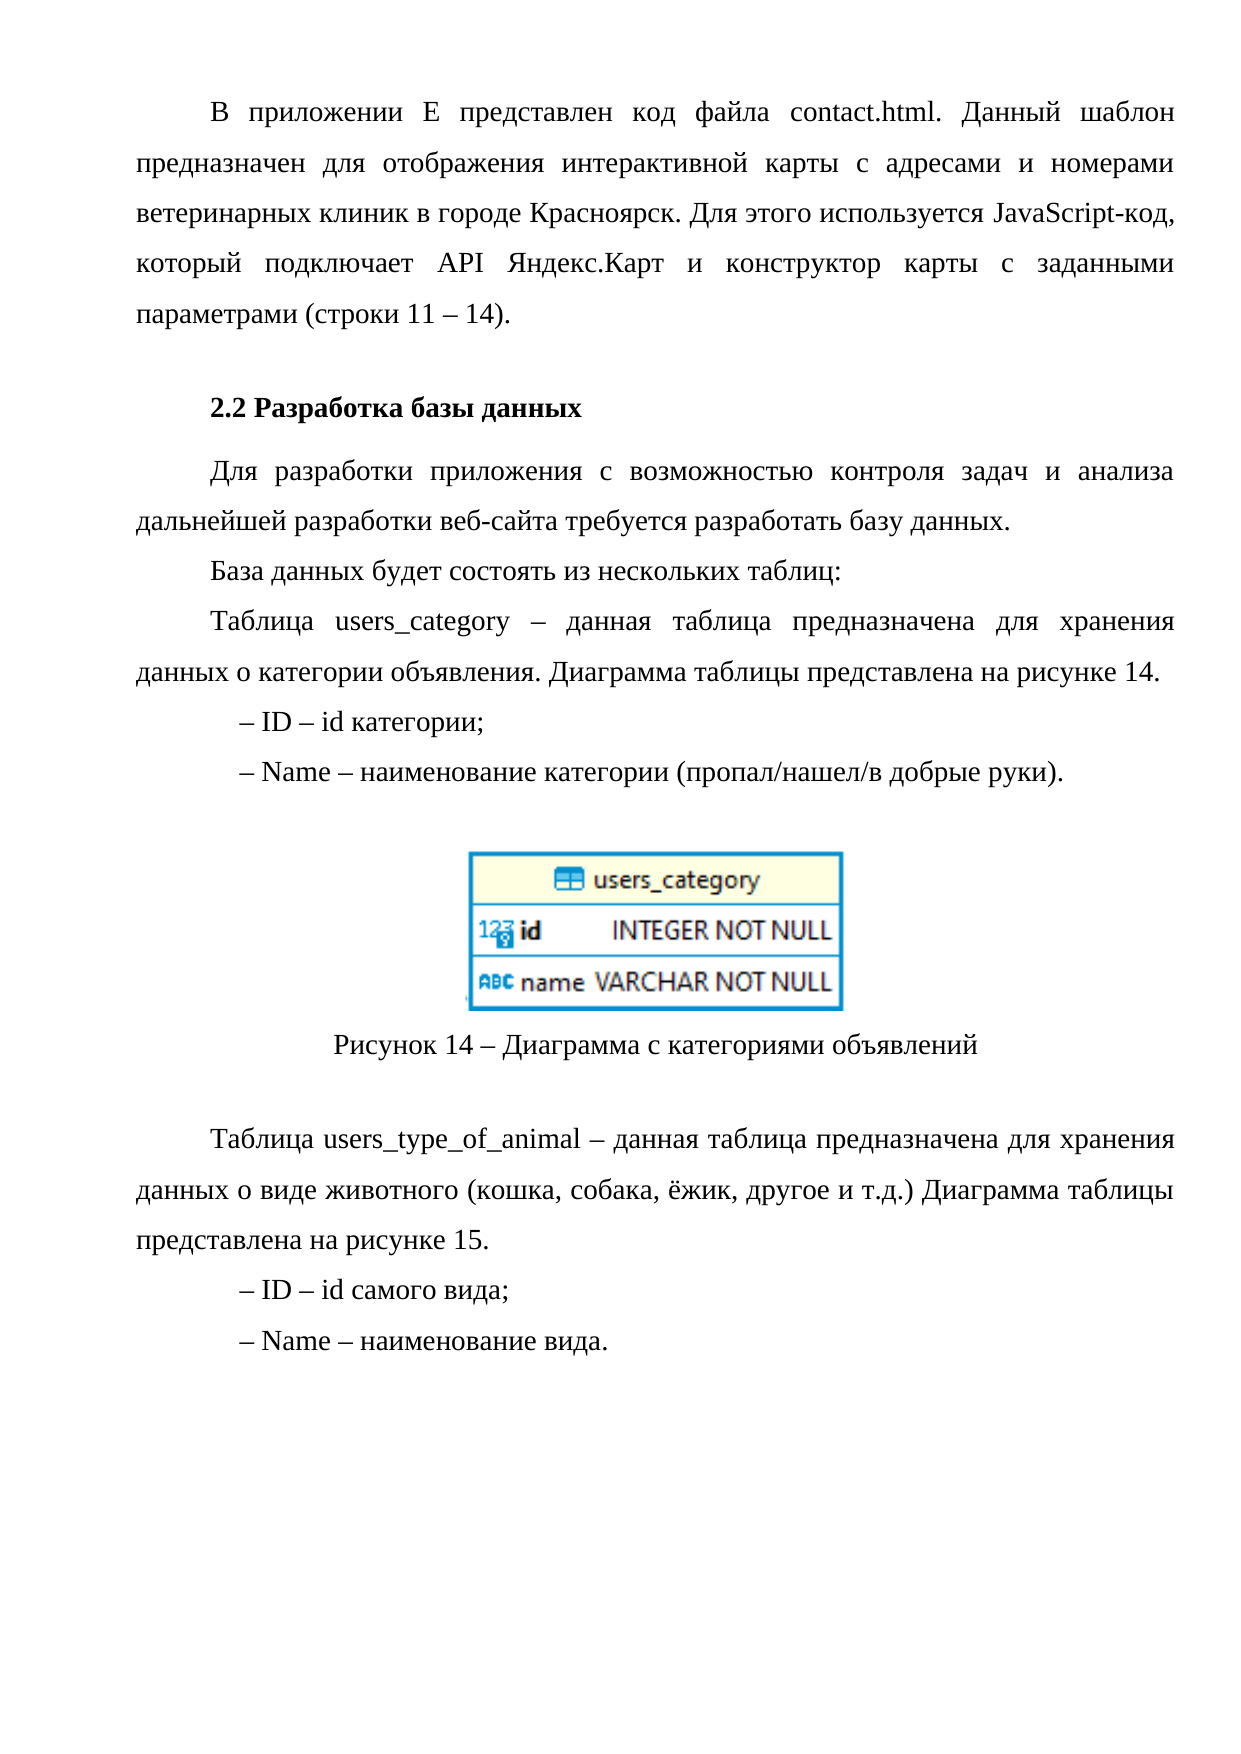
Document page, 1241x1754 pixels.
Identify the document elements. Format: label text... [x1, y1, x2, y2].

text Таблица users_type_of_animal – данная таблица предназначена для хранения данных о виде животного (кошка, собака, ёжик, другое и т.д.) Диаграмма таблицы представлена на рисунке 15. [136, 1122, 1175, 1256]
text Таблица users_category – данная таблица предназначена для хранения данных о категории объявления. Диаграмма таблицы представлена на рисунке 14. [136, 603, 1175, 687]
picture [473, 856, 839, 1006]
text Рисунок 14 – Диаграмма с категориями объявлений [136, 1027, 1175, 1061]
text ID – id самого вида; [165, 1272, 1175, 1306]
text Для разработки приложения с возможностью контроля задач и анализа дальнейшей разработки веб-сайта требуется разработать базу данных. [136, 453, 1175, 536]
text Name – наименование категории (пропал/нашел/в добрые руки). [165, 754, 1175, 788]
picture [465, 848, 846, 1011]
text Name – наименование вида. [165, 1323, 1175, 1356]
subtitle Разработка базы данных [136, 390, 1175, 423]
text ID – id категории; [165, 704, 1175, 738]
text База данных будет состоять из нескольких таблиц: [136, 553, 1175, 587]
text В приложении Е представлен код файла contact.html. Данный шаблон предназначен для отображения интерактивной карты с адресами и номерами ветеринарных клиник в городе Красноярск. Для этого используется JavaScript-код, который подключает API Яндекс.Карт и конструктор карты с заданными параметрами (строки 11 – 14). [136, 94, 1175, 329]
